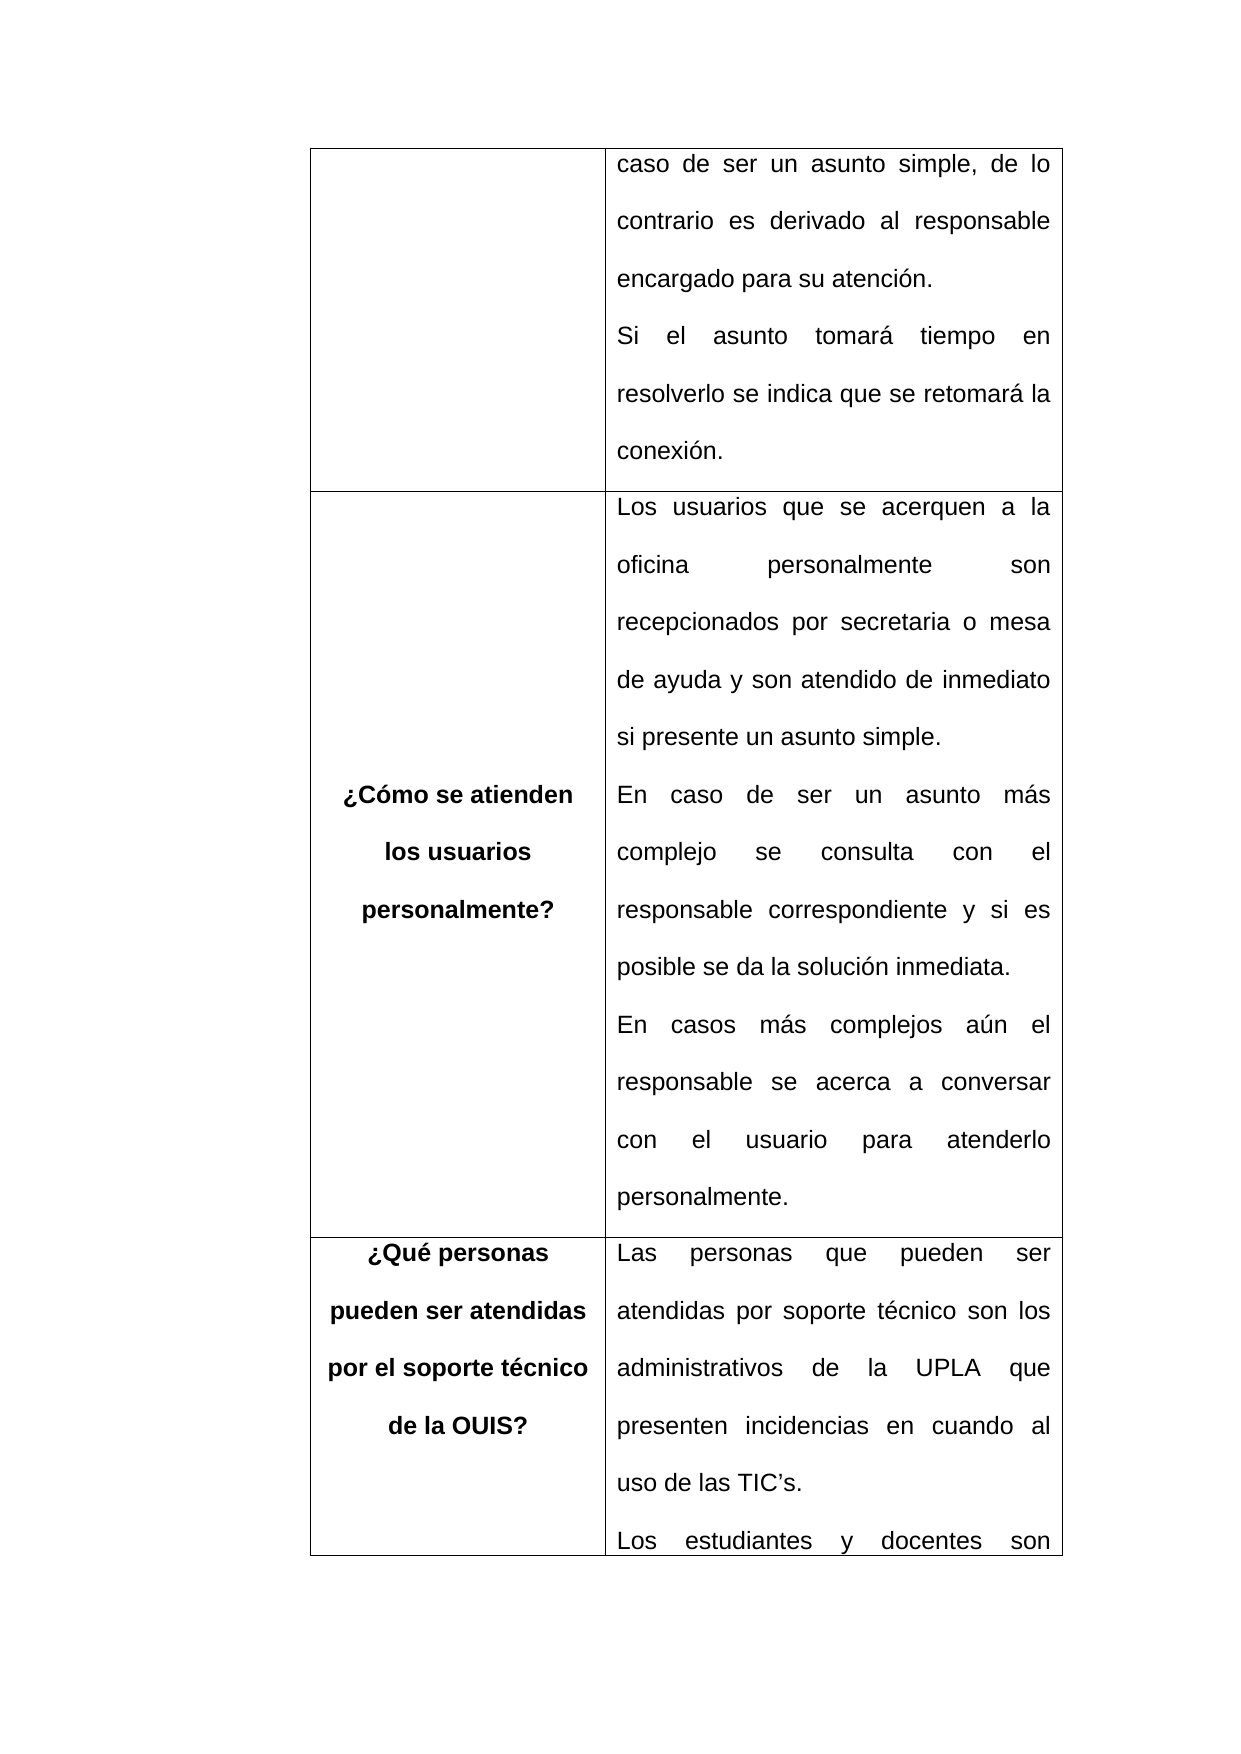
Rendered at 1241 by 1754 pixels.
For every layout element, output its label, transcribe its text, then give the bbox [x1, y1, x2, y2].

table_cell ¿Cómo se atienden los usuarios personalmente? [311, 492, 605, 1237]
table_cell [606, 1238, 1062, 1554]
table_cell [311, 1238, 605, 1554]
table_cell Los usuarios que se acerquen a la oficina personalmente son recepcionados por secretaria o mesa de ayuda y son atendido de inmediato si presente un asunto simple. En caso de ser un asunto más complejo se consulta con el responsable correspondiente y si es posible se da la solución inmediata. En casos más complejos aún el responsable se acerca a conversar con el usuario para atenderlo personalmente. [606, 492, 1062, 1237]
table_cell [311, 149, 605, 491]
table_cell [606, 149, 1062, 491]
